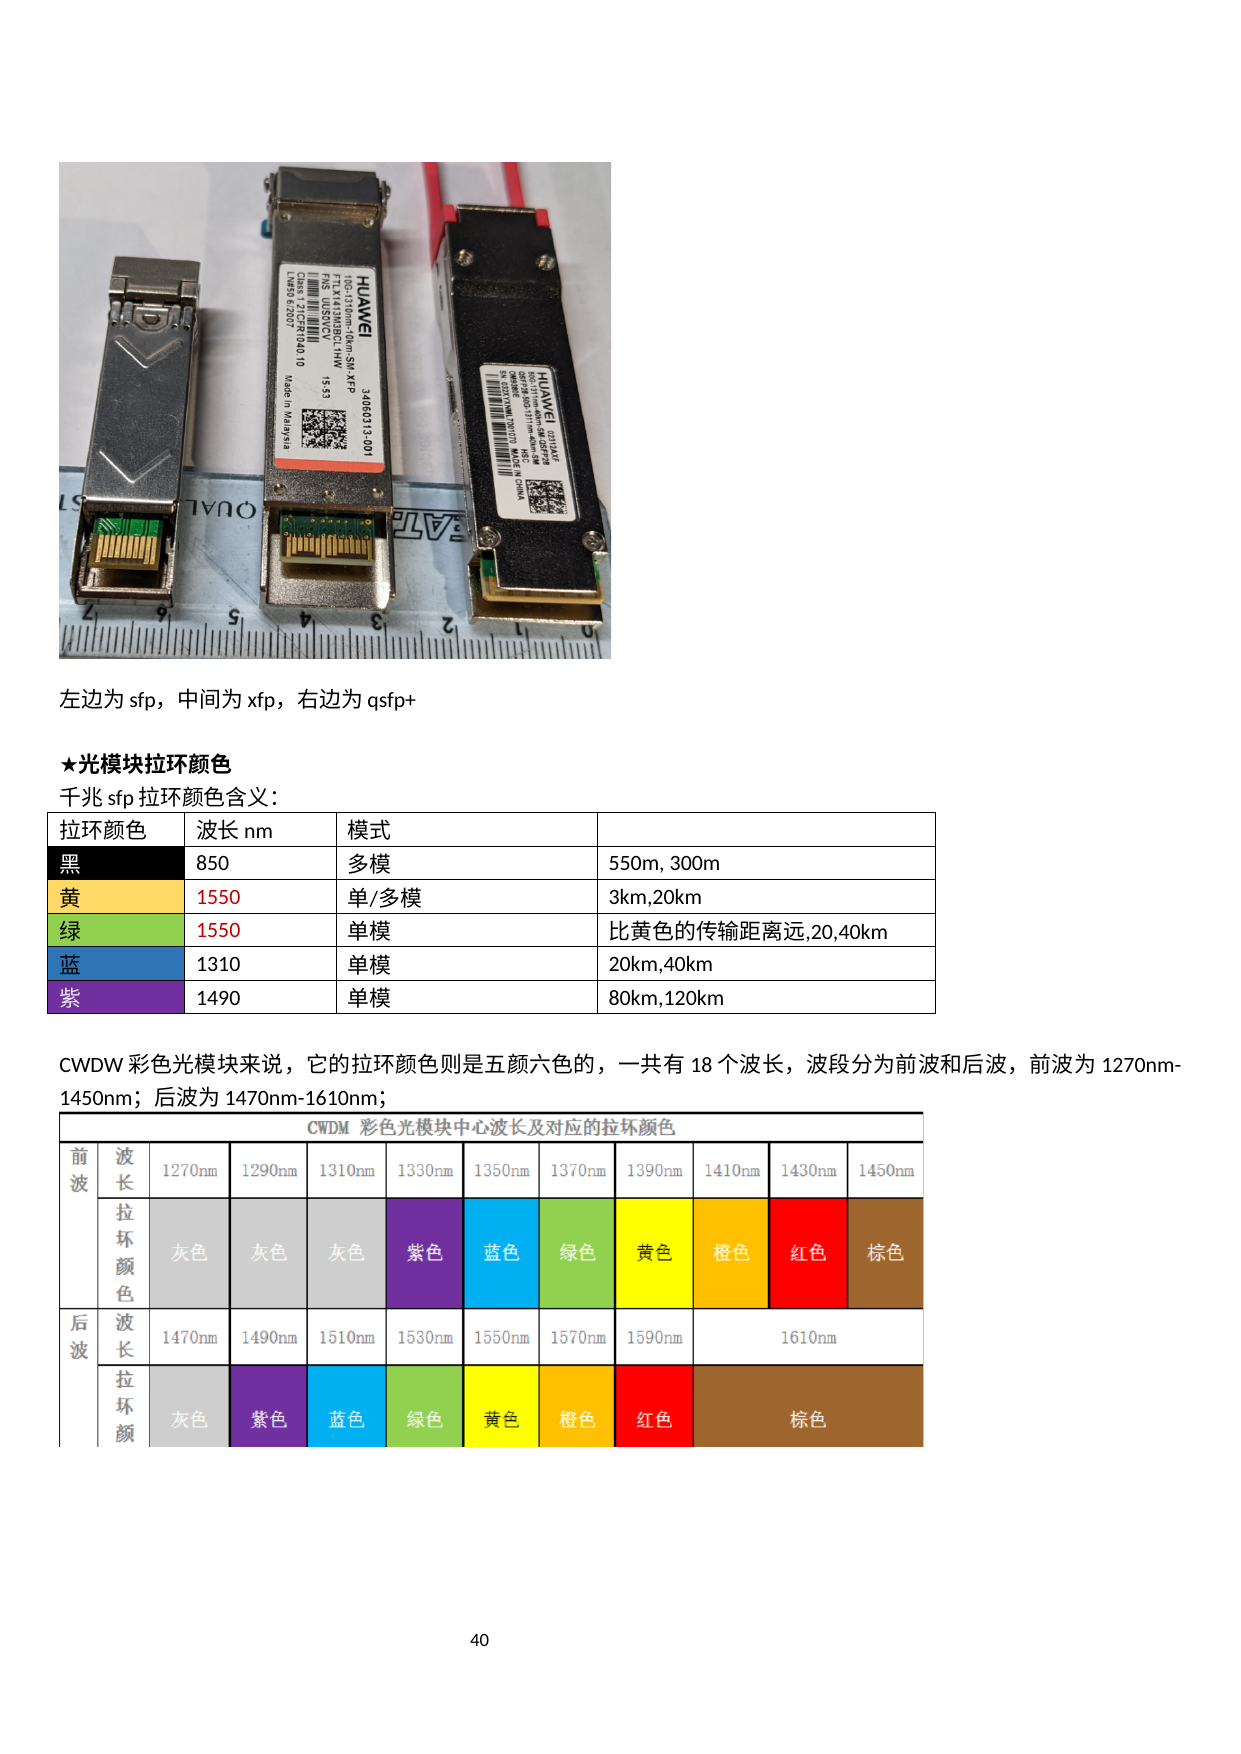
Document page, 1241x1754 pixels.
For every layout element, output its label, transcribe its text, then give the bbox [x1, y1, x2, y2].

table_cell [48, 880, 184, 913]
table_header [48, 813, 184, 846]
text ★光模块拉环颜色 [59, 747, 1181, 779]
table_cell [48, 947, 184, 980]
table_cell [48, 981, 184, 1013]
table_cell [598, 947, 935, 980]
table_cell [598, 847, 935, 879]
text 左边为sfp，中间为xfp，右边为qsfp+ [59, 682, 1181, 714]
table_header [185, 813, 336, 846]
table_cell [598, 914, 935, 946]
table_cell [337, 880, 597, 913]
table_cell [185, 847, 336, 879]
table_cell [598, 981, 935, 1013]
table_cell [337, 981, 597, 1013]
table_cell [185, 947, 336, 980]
text 千兆sfp拉环颜色含义： [59, 779, 1181, 812]
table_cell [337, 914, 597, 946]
text CWDW彩色光模块来说，它的拉环颜色则是五颜六色的，一共有18个波长，波段分为前波和后波，前波为1270nm-1450nm；后波为1470nm-1610nm； [59, 1047, 1181, 1112]
picture [332, 1412, 343, 1427]
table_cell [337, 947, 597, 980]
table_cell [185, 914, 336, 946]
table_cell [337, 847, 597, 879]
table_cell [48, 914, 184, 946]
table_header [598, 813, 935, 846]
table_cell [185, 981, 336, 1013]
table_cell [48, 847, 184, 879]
picture [59, 162, 612, 659]
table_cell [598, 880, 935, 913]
picture [59, 1111, 924, 1447]
picture [350, 1412, 361, 1425]
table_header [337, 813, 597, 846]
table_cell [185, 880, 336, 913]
